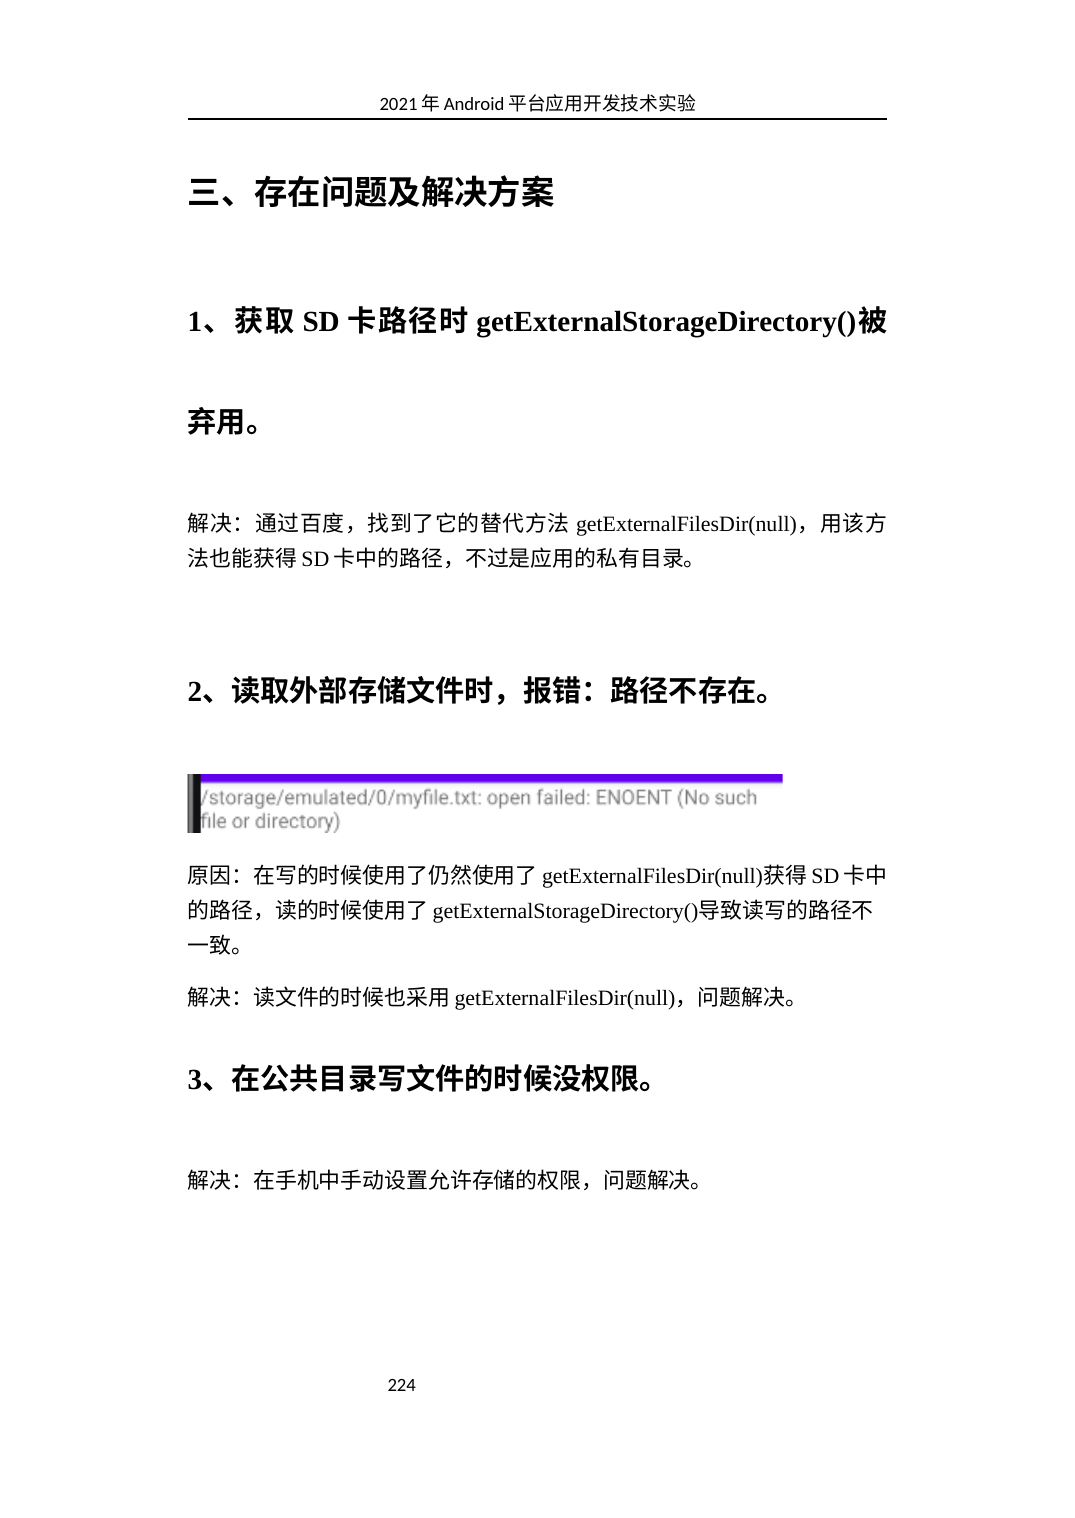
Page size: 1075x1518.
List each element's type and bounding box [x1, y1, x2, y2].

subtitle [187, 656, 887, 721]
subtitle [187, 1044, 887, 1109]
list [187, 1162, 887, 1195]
picture [187, 774, 783, 833]
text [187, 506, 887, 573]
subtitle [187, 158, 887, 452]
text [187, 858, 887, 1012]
